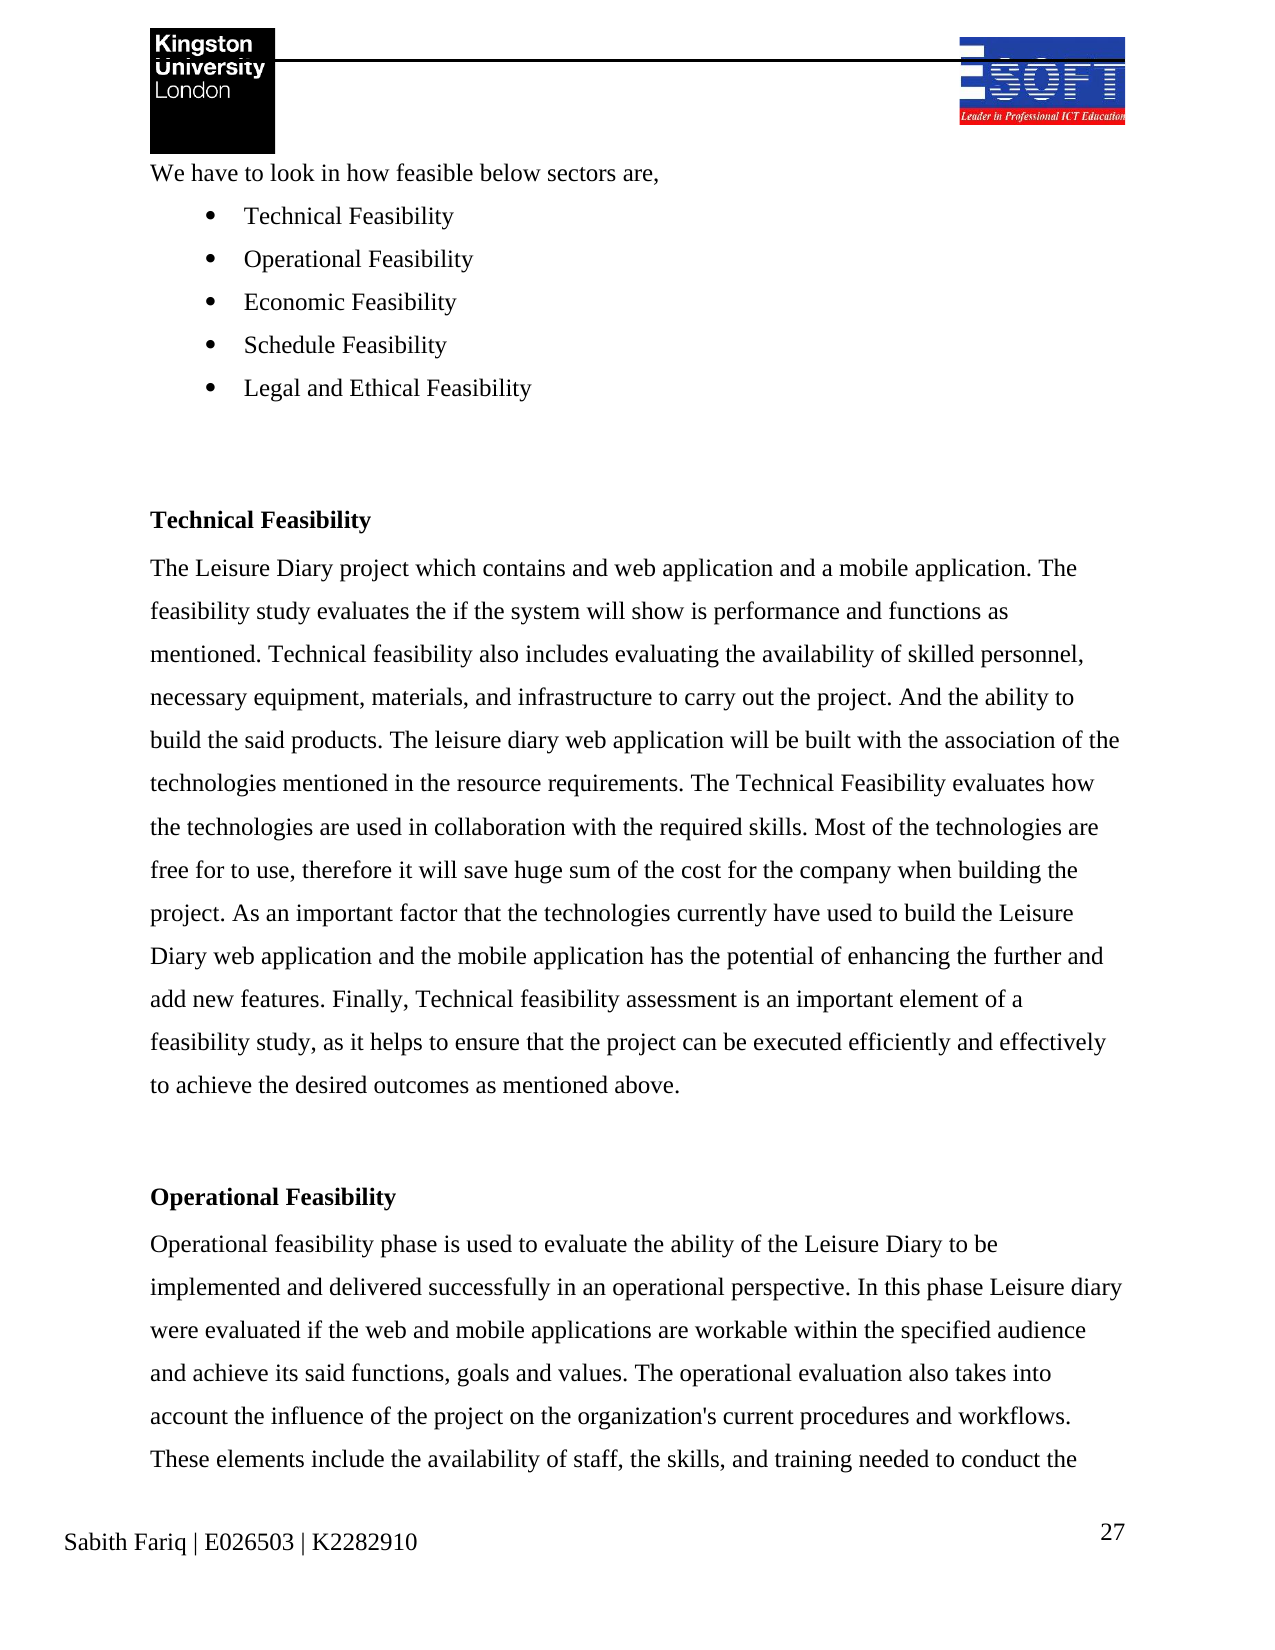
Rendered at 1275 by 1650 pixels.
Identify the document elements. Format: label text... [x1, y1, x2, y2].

text The Leisure Diary project which contains and web application and a mobile application. The feasibility study evaluates the if the system will show is performance and functions as mentioned. Technical feasibility also includes evaluating the availability of skilled personnel, necessary equipment, materials, and infrastructure to carry out the project. And the ability to build the said products. The leisure diary web application will be built with the association of the technologies mentioned in the resource requirements. The Technical Feasibility evaluates how the technologies are used in collaboration with the required skills. Most of the technologies are free for to use, therefore it will save huge sum of the cost for the company when building the project. As an important factor that the technologies currently have used to build the Leisure Diary web application and the mobile application has the potential of enhancing the further and add new features. Finally, Technical feasibility assessment is an important element of a feasibility study, as it helps to ensure that the project can be executed efficiently and effectively to achieve the desired outcomes as mentioned above. [150, 553, 1125, 1099]
list Technical Feasibility [206, 201, 1125, 230]
list Legal and Ethical Feasibility [206, 373, 1125, 402]
list Schedule Feasibility [206, 330, 1125, 359]
list Economic Feasibility [206, 287, 1125, 316]
picture [150, 62, 275, 154]
picture [150, 28, 275, 59]
list Operational Feasibility [206, 244, 1125, 273]
subtitle Operational Feasibility [150, 1182, 1125, 1210]
subtitle Technical Feasibility [150, 506, 1125, 534]
picture [959, 62, 1125, 125]
text We have to look in how feasible below sectors are, [150, 158, 1125, 187]
picture [959, 37, 1125, 59]
